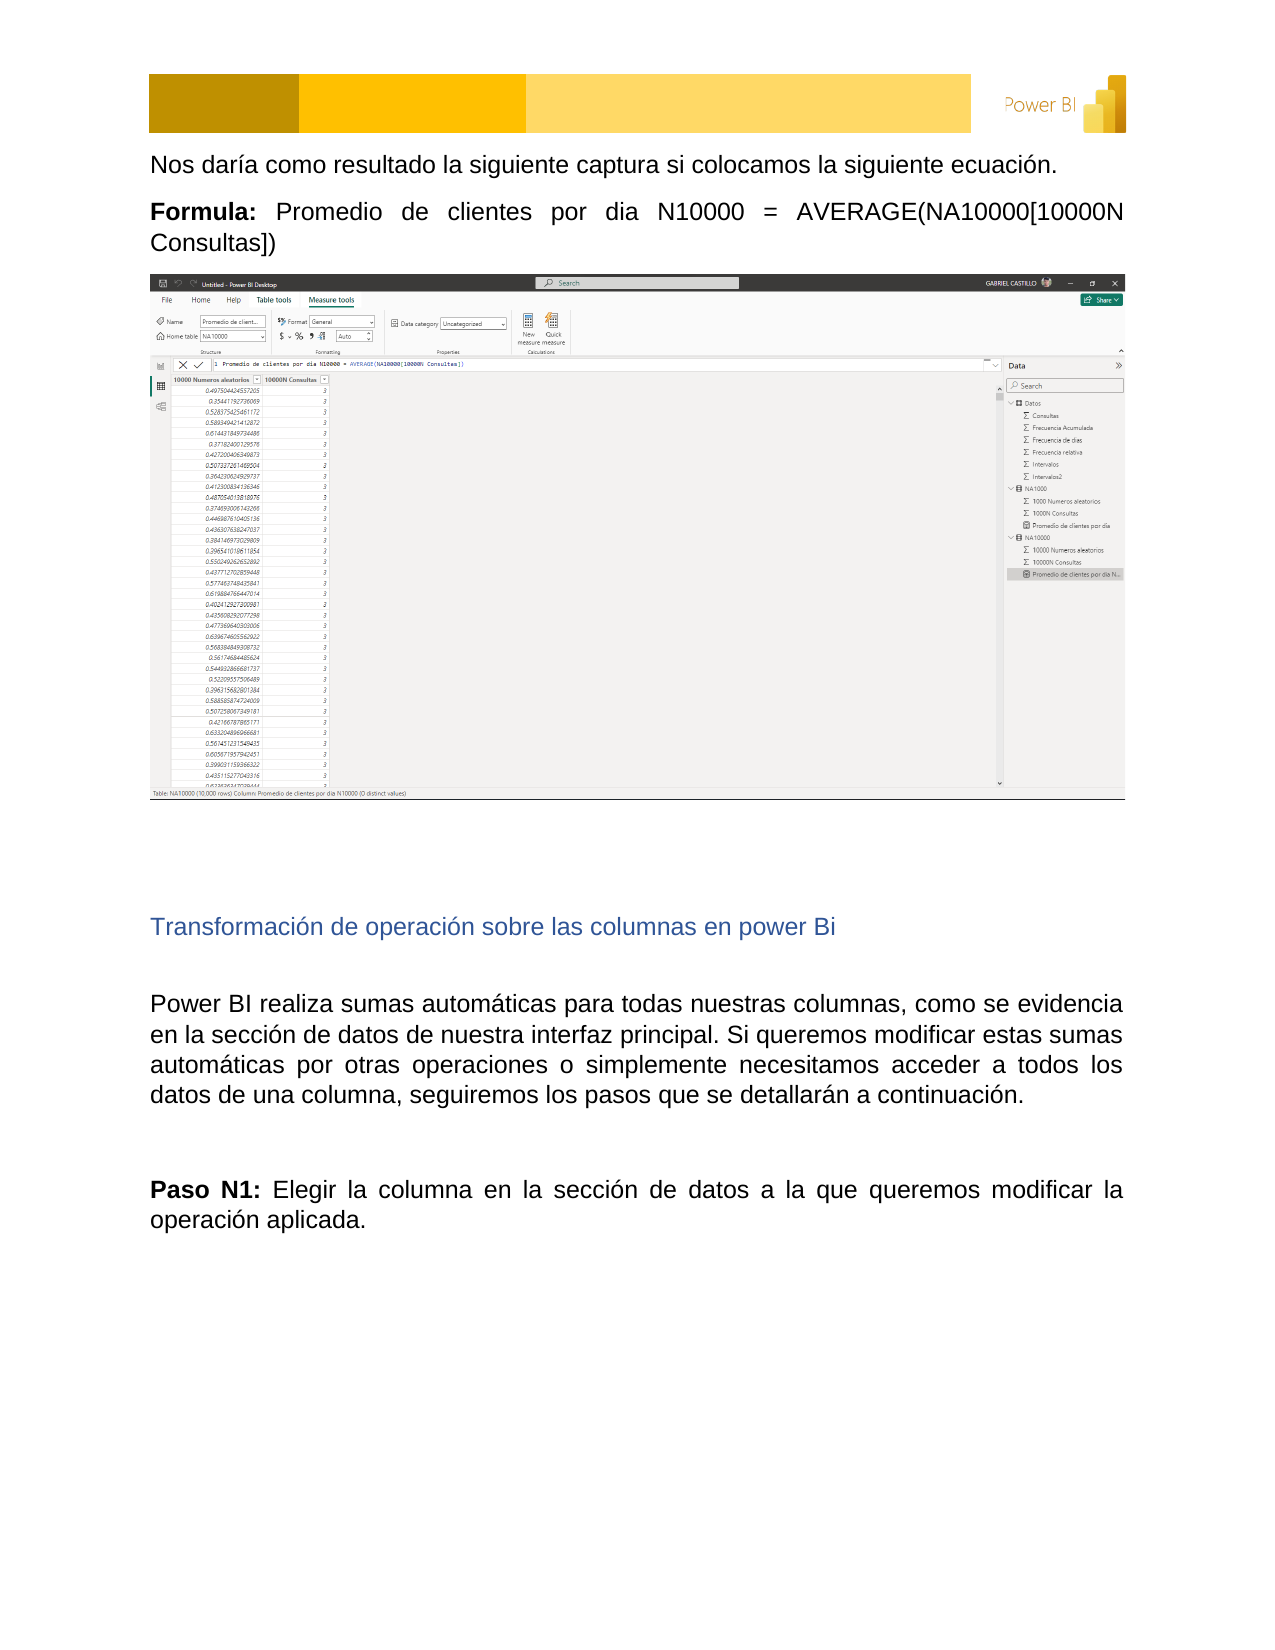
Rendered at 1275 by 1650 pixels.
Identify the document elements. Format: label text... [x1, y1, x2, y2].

text Formula: Promedio de clientes por dia N10000 = AVERAGE(NA10000[10000N Consultas]) [150, 197, 1125, 256]
text Nos daría como resultado la siguiente captura si colocamos la siguiente ecuación. [150, 150, 1125, 179]
text Paso N1: Elegir la columna en la sección de datos a la que queremos modificar la operación aplicada. [150, 1174, 1125, 1234]
text Power BI realiza sumas automáticas para todas nuestras columnas, como se evidencia en la sección de datos de nuestra interfaz principal. Si queremos modificar estas sumas automáticas por otras operaciones o simplemente necesitamos acceder a todos los datos de una columna, seguiremos los pasos que se detallarán a continuación. [150, 989, 1125, 1109]
picture [150, 274, 1125, 800]
picture [1005, 75, 1127, 133]
subtitle Transformación de operación sobre las columnas en power Bi [150, 912, 1125, 940]
